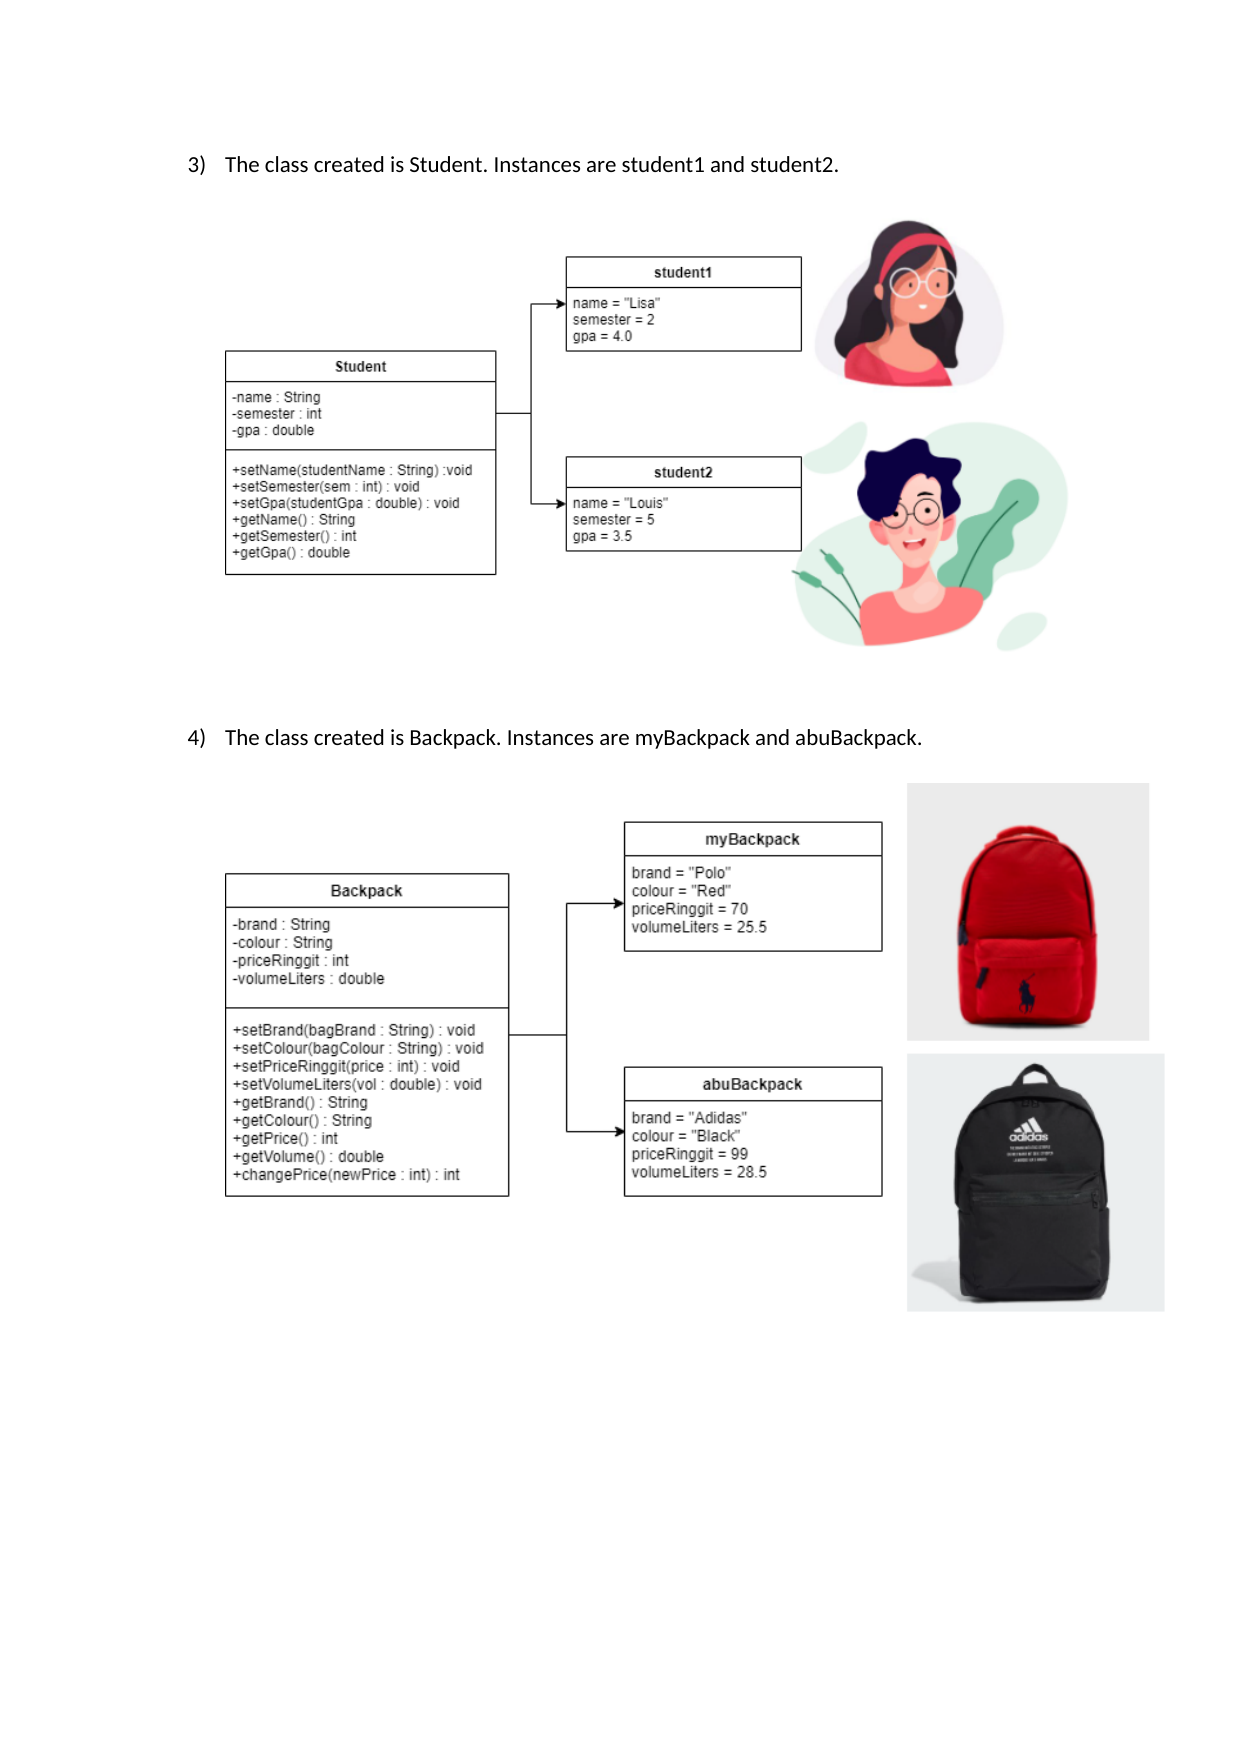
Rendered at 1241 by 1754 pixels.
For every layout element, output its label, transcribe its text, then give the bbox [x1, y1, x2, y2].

picture [225, 180, 1090, 661]
list The class created is Backpack. Instances are myBackpack and abuBackpack. [187, 723, 1090, 751]
list The class created is Student. Instances are student1 and student2. [187, 150, 1090, 178]
picture [225, 783, 1166, 1313]
